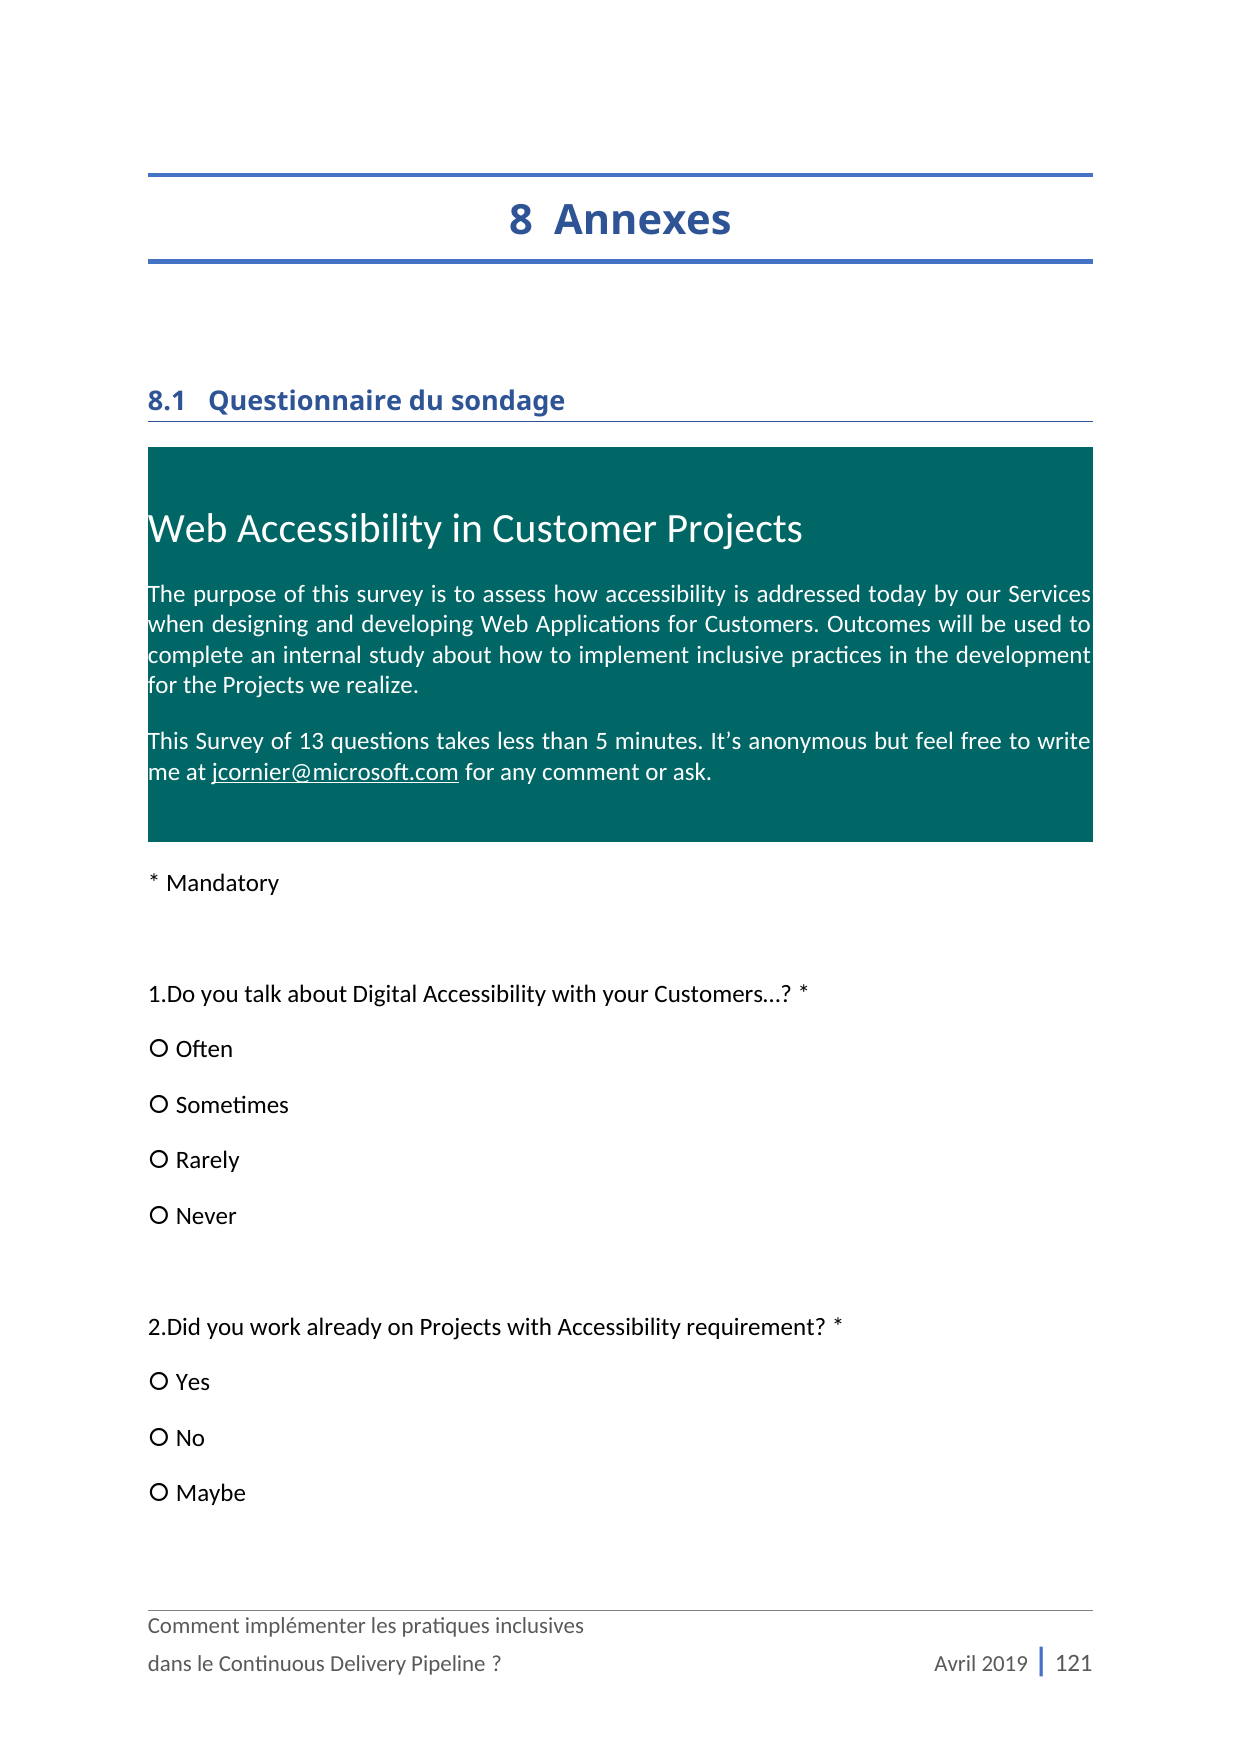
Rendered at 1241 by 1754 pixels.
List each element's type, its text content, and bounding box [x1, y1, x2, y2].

text * Mandatory [148, 867, 1093, 897]
text Sometimes [148, 1089, 1093, 1119]
text No [148, 1422, 1093, 1452]
text This Survey of 13 questions takes less than 5 minutes. It’s anonymous but feel free to write me at jcornier@microsoft.com for any comment or ask. [148, 725, 1093, 786]
text Web Accessibility in Customer Projects [148, 502, 1093, 553]
text The purpose of this survey is to assess how accessibility is addressed today by our Services when designing and developing Web Applications for Customers. Outcomes will be used to complete an internal study about how to implement inclusive practices in the development for the Projects we realize. [148, 578, 1093, 700]
text Often [148, 1033, 1093, 1064]
text Never [148, 1200, 1093, 1230]
subtitle Questionnaire du sondage [148, 382, 1093, 421]
subtitle Annexes [148, 177, 1093, 259]
text Maybe [148, 1477, 1093, 1508]
text 2.Did you work already on Projects with Accessibility requirement? * [148, 1311, 1093, 1341]
text Yes [148, 1366, 1093, 1397]
text Rarely [148, 1144, 1093, 1175]
text 1.Do you talk about Digital Accessibility with your Customers…? * [148, 978, 1093, 1008]
